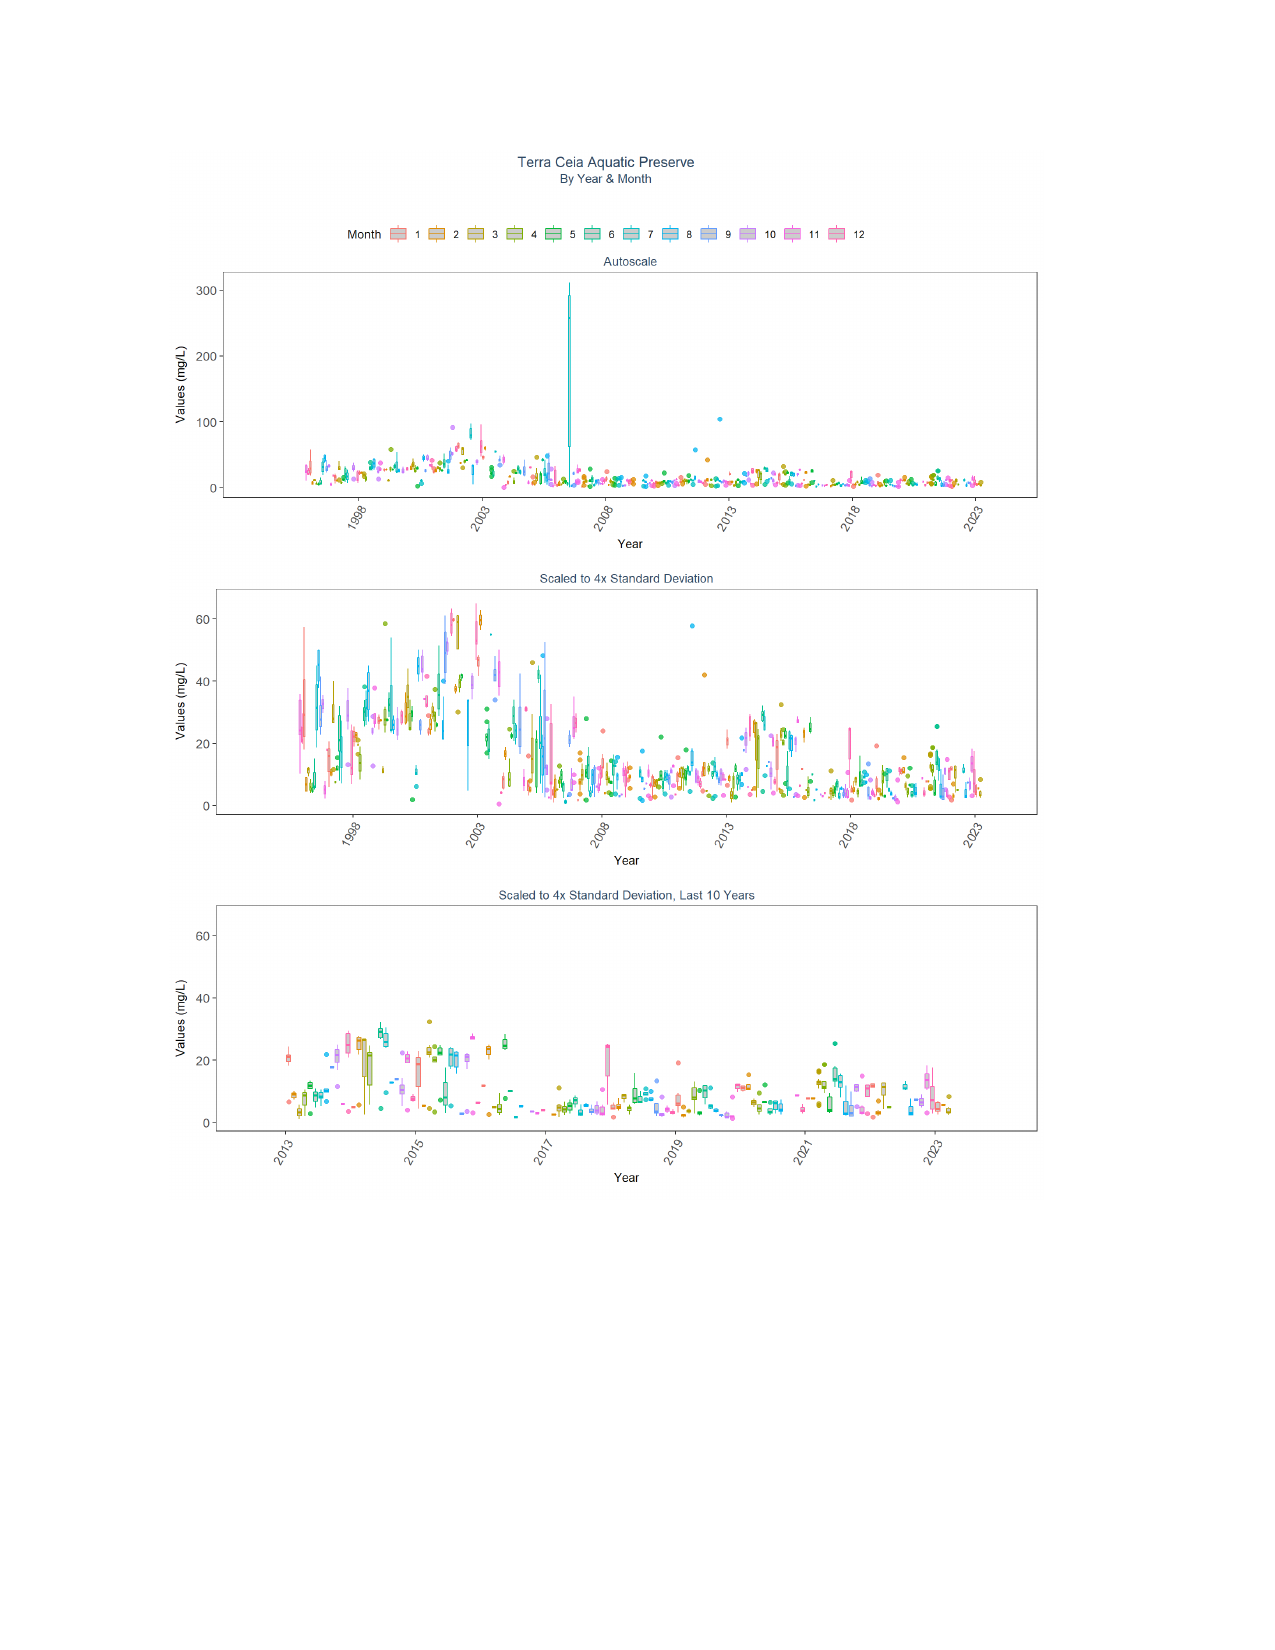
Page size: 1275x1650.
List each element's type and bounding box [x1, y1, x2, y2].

picture [168, 150, 1044, 1200]
